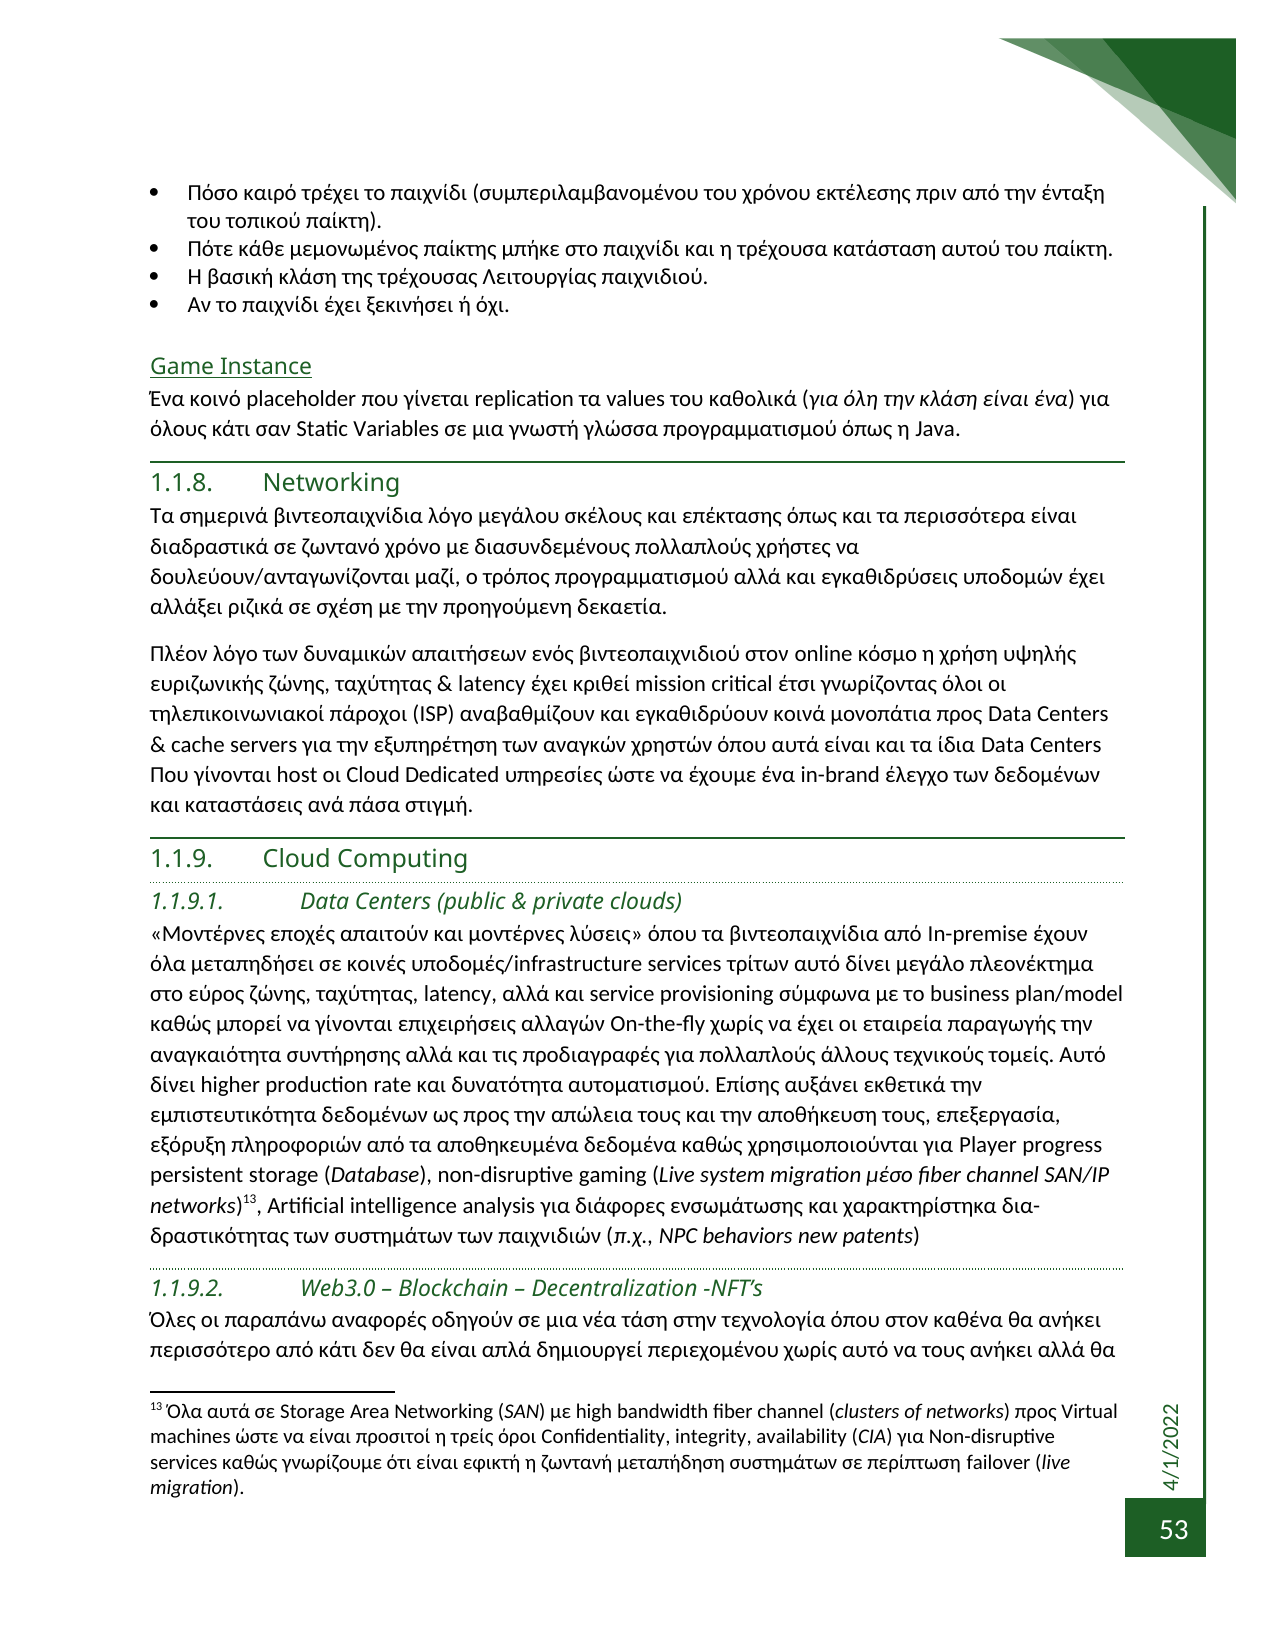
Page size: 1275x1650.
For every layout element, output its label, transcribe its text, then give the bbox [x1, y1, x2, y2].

list Η βασική κλάση της τρέχουσας Λειτουργίας παιχνιδιού. [150, 262, 1125, 290]
picture [997, 38, 1236, 204]
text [150, 1305, 1125, 1363]
subtitle Cloud Computing [150, 839, 1125, 875]
text Ένα κοινό placeholder που γίνεται replication τα values του καθολικά (για όλη την κλάση είναι ένα) για όλους κάτι σαν Static Variables σε μια γνωστή γλώσσα προγραμματισμού όπως η Java. [150, 384, 1125, 442]
text Πλέον λόγο των δυναμικών απαιτήσεων ενός βιντεοπαιχνιδιού στον online κόσμο η χρήση υψηλής ευριζωνικής ζώνης, ταχύτητας & latency έχει κριθεί mission critical έτσι γνωρίζοντας όλοι οι τηλεπικοινωνιακοί πάροχοι (ISP) αναβαθμίζουν και εγκαθιδρύουν κοινά μονοπάτια προς Data Centers & cache servers για την εξυπηρέτηση των αναγκών χρηστών όπου αυτά είναι και τα ίδια Data Centers Που γίνονται host οι Cloud Dedicated υπηρεσίες ώστε να έχουμε ένα in-brand έλεγχο των δεδομένων και καταστάσεις ανά πάσα στιγμή. [150, 639, 1125, 818]
list Πότε κάθε μεμονωμένος παίκτης μπήκε στο παιχνίδι και η τρέχουσα κατάσταση αυτού του παίκτη. [150, 234, 1125, 262]
text «Μοντέρνες εποχές απαιτούν και μοντέρνες λύσεις» όπου τα βιντεοπαιχνίδια από In-premise έχουν όλα μεταπηδήσει σε κοινές υποδομές/infrastructure services τρίτων αυτό δίνει μεγάλο πλεονέκτημα στο εύρος ζώνης, ταχύτητας, latency, αλλά και service provisioning σύμφωνα με το business plan/model καθώς μπορεί να γίνονται επιχειρήσεις αλλαγών On-the-fly χωρίς να έχει οι εταιρεία παραγωγής την αναγκαιότητα συντήρησης αλλά και τις προδιαγραφές για πολλαπλούς άλλους τεχνικούς τομείς. Αυτό δίνει higher production rate και δυνατότητα αυτοματισμού. Επίσης αυξάνει εκθετικά την εμπιστευτικότητα δεδομένων ως προς την απώλεια τους και την αποθήκευση τους, επεξεργασία, εξόρυξη πληροφοριών από τα αποθηκευμένα δεδομένα καθώς χρησιμοποιούνται για Player progress persistent storage (Database), non-disruptive gaming (Live system migration μέσο fiber channel SAN/IP networks), Artificial intelligence analysis για διάφορες ενσωμάτωσης και χαρακτηρίστηκα δια-δραστικότητας των συστημάτων των παιχνιδιών (π.χ., NPC behaviors new patents) [150, 919, 1125, 1249]
subtitle Web3.0 – Blockchain – Decentralization -NFT’s [150, 1268, 1125, 1303]
text Τα σημερινά βιντεοπαιχνίδια λόγο μεγάλου σκέλους και επέκτασης όπως και τα περισσότερα είναι διαδραστικά σε ζωντανό χρόνο με διασυνδεμένους πολλαπλούς χρήστες να δουλεύουν/ανταγωνίζονται μαζί, ο τρόπος προγραμματισμού αλλά και εγκαθιδρύσεις υποδομών έχει αλλάξει ριζικά σε σχέση με την προηγούμενη δεκαετία. [150, 502, 1125, 620]
list Αν το παιχνίδι έχει ξεκινήσει ή όχι. [150, 290, 1125, 318]
subtitle Networking [150, 463, 1125, 499]
subtitle Data Centers (public & private clouds) [150, 882, 1125, 916]
subtitle Game Instance [150, 350, 1125, 382]
list Πόσο καιρό τρέχει το παιχνίδι (συμπεριλαμβανομένου του χρόνου εκτέλεσης πριν από την ένταξη του τοπικού παίκτη). [150, 178, 1125, 234]
